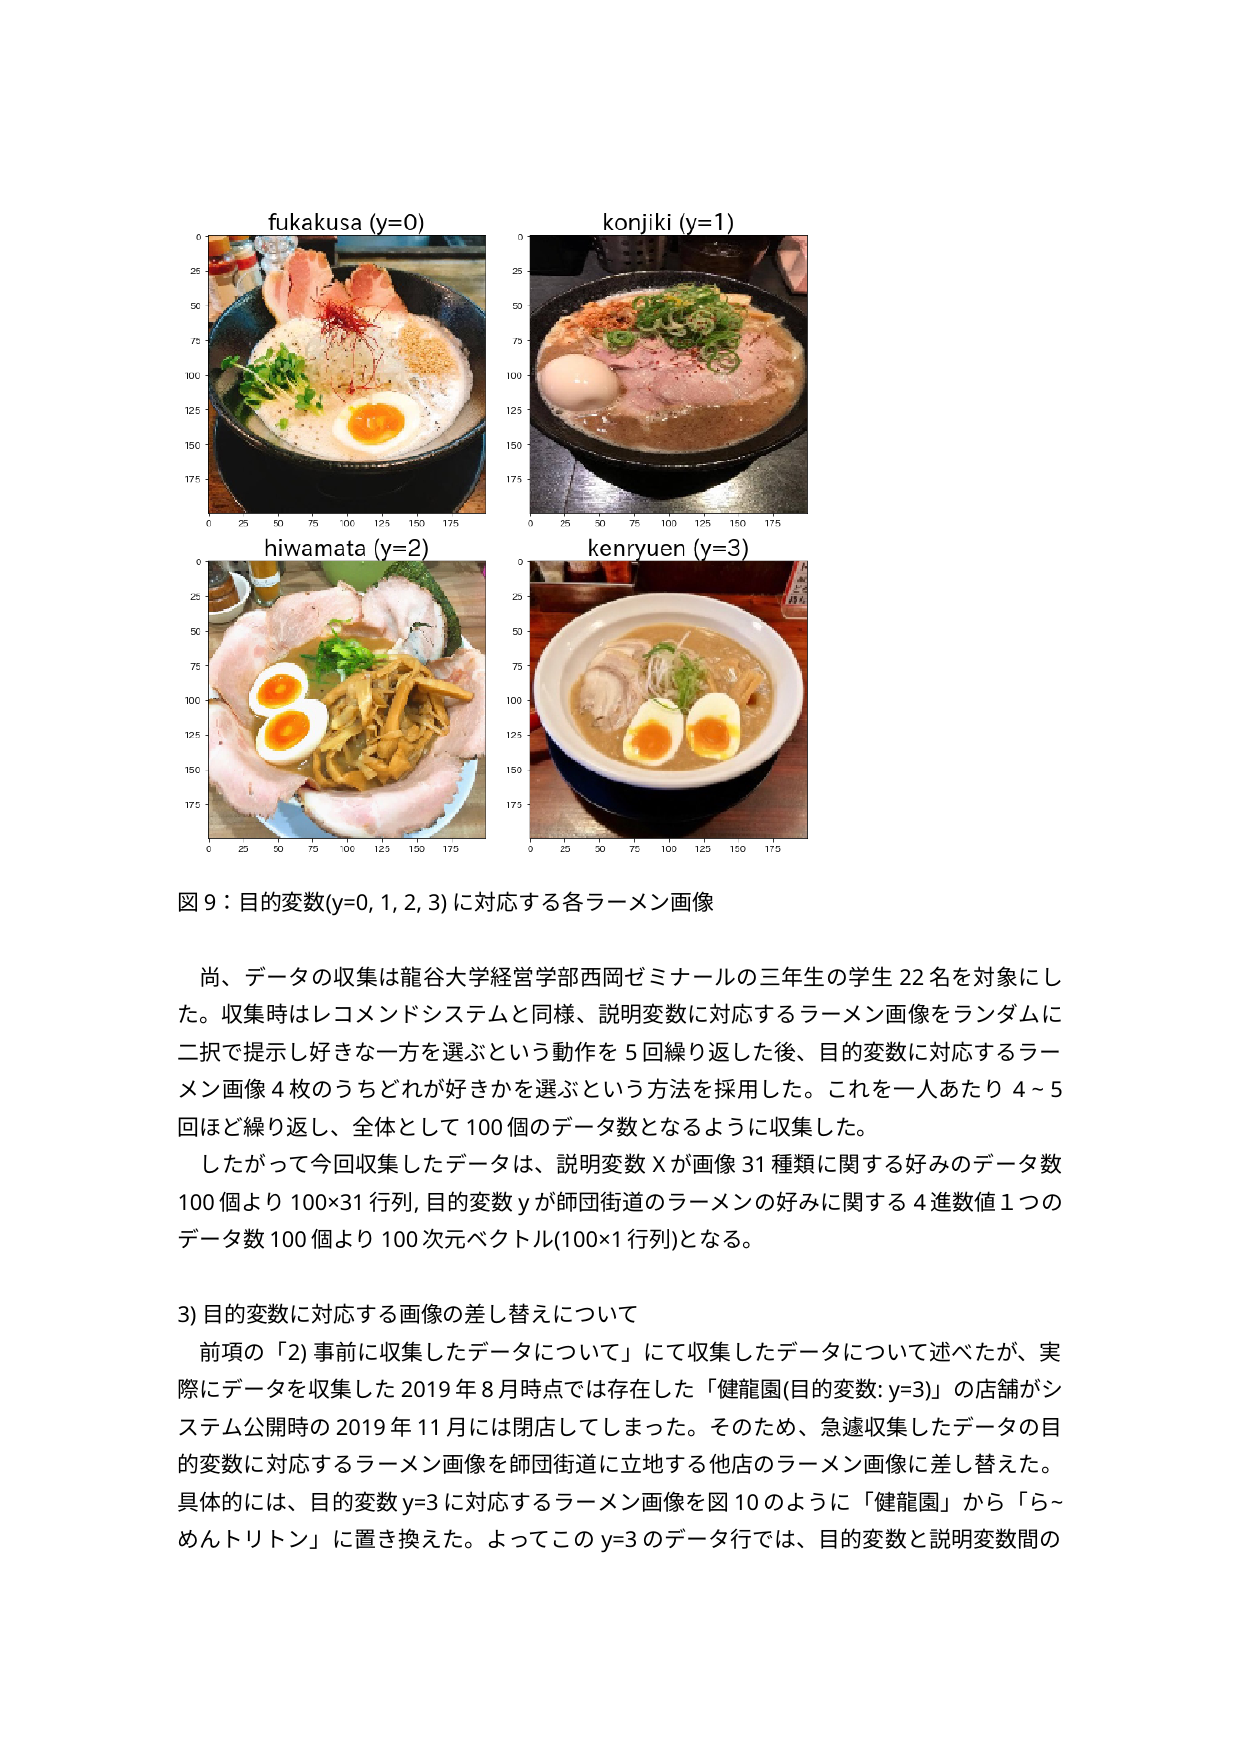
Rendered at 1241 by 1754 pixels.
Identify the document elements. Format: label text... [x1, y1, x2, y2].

text 尚、データの収集は龍谷大学経営学部西岡ゼミナールの三年生の学生22名を対象にした。収集時はレコメンドシステムと同様、説明変数に対応するラーメン画像をランダムに二択で提示し好きな一方を選ぶという動作を5回繰り返した後、目的変数に対応するラーメン画像4枚のうちどれが好きかを選ぶという方法を採用した。これを一人あたり4 ~ 5回ほど繰り返し、全体として100個のデータ数となるように収集した。 [177, 957, 1063, 1144]
picture [177, 206, 816, 859]
text 図9：目的変数(y=0, 1, 2, 3) に対応する各ラーメン画像 [177, 882, 1063, 919]
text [177, 1332, 1063, 1557]
text 3) 目的変数に対応する画像の差し替えについて [177, 1294, 1063, 1332]
text したがって今回収集したデータは、説明変数Xが画像31種類に関する好みのデータ数100個より100×31行列, 目的変数yが師団街道のラーメンの好みに関する4進数値１つのデータ数100個より100次元ベクトル(100×1行列)となる。 [177, 1144, 1063, 1257]
